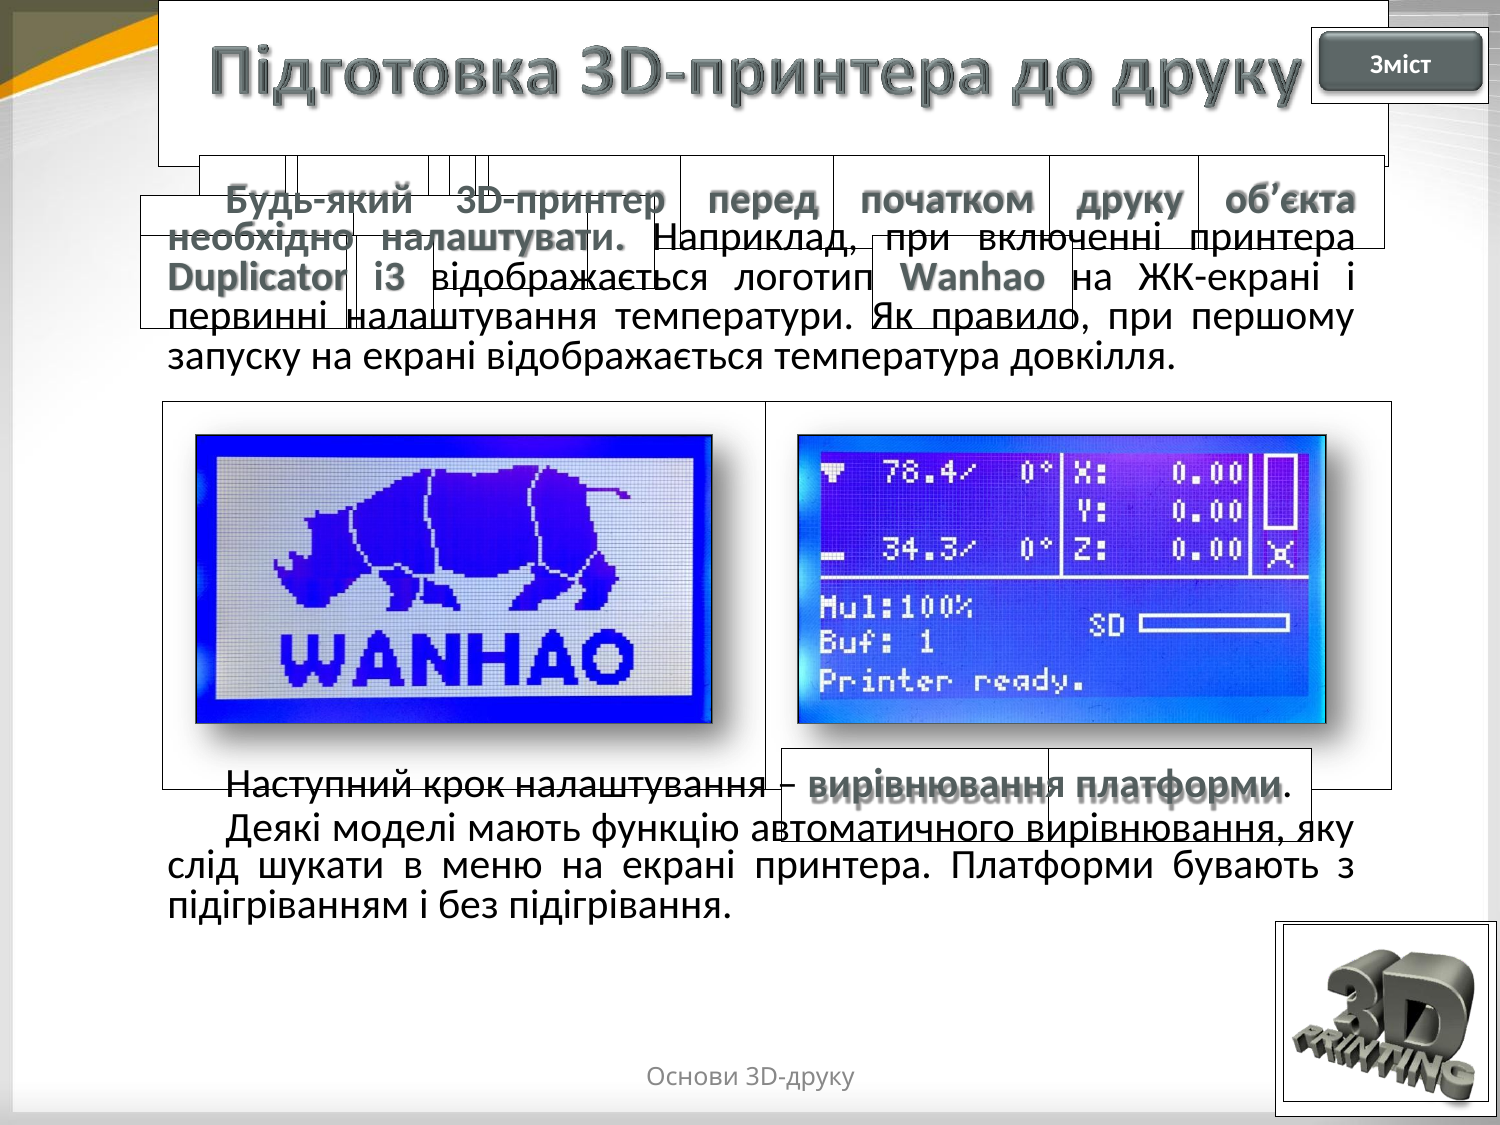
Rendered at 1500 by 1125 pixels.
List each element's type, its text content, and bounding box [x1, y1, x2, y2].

picture [200, 156, 285, 182]
text Будь-який 3D-принтер перед початком друку об’єкта необхідно налаштувати. Наприклад, при включенні принтера Duplicator i3 відображається логотип Wanhao на ЖК-екрані і первинні налаштування температури. Як правило, при першому запуску на екрані відображається температура довкілля. [167, 182, 1356, 380]
picture [681, 156, 833, 182]
picture [1199, 156, 1384, 248]
text Наступний крок налаштування – вирівнювання платформи. [225, 761, 1467, 807]
text Деякі моделі мають функцію автоматичного вирівнювання, яку слід шукати в меню на екрані принтера. Платформи бувають з підігріванням і без підігрівання. [167, 810, 1356, 929]
picture [0, 0, 1500, 1125]
picture [141, 196, 167, 235]
text Зміст [27, 47, 1431, 80]
picture [141, 236, 167, 328]
picture [1050, 156, 1198, 182]
picture [489, 156, 680, 182]
picture [450, 156, 475, 182]
text Основи 3D-друку [61, 1058, 1439, 1093]
picture [476, 156, 488, 182]
picture [286, 156, 297, 182]
picture [159, 80, 1388, 166]
picture [429, 156, 449, 182]
picture [298, 156, 428, 182]
picture [159, 1, 1388, 47]
picture [834, 156, 1049, 182]
picture [1312, 28, 1488, 103]
